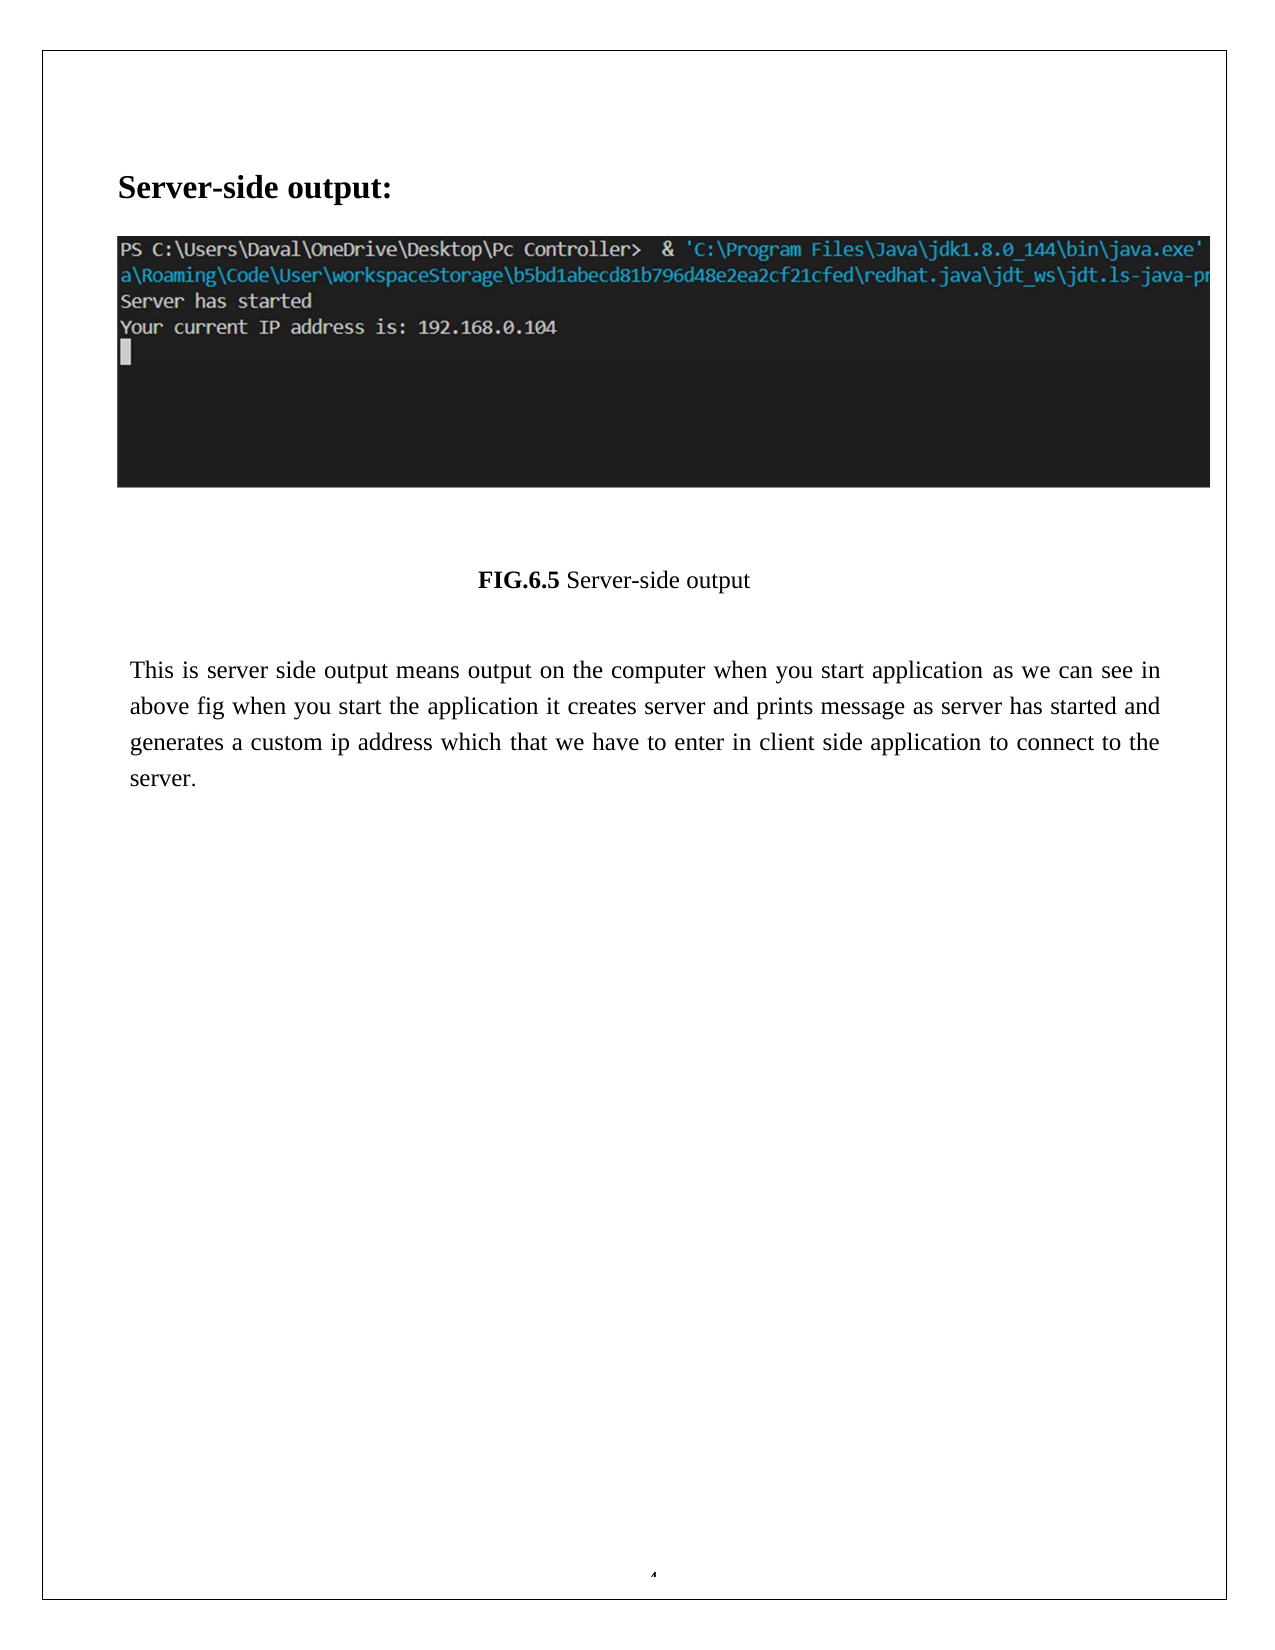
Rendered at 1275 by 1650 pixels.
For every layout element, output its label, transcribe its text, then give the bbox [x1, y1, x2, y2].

text FIG.6.5 Server-side output [178, 566, 1050, 594]
picture [117, 236, 1211, 488]
subtitle Server-side output: [118, 168, 1226, 206]
text This is server side output means output on the computer when you start application as we can see in above fig when you start the application it creates server and prints message as server has started and generates a custom ip address which that we have to enter in client side application to connect to the server. [129, 655, 1161, 792]
